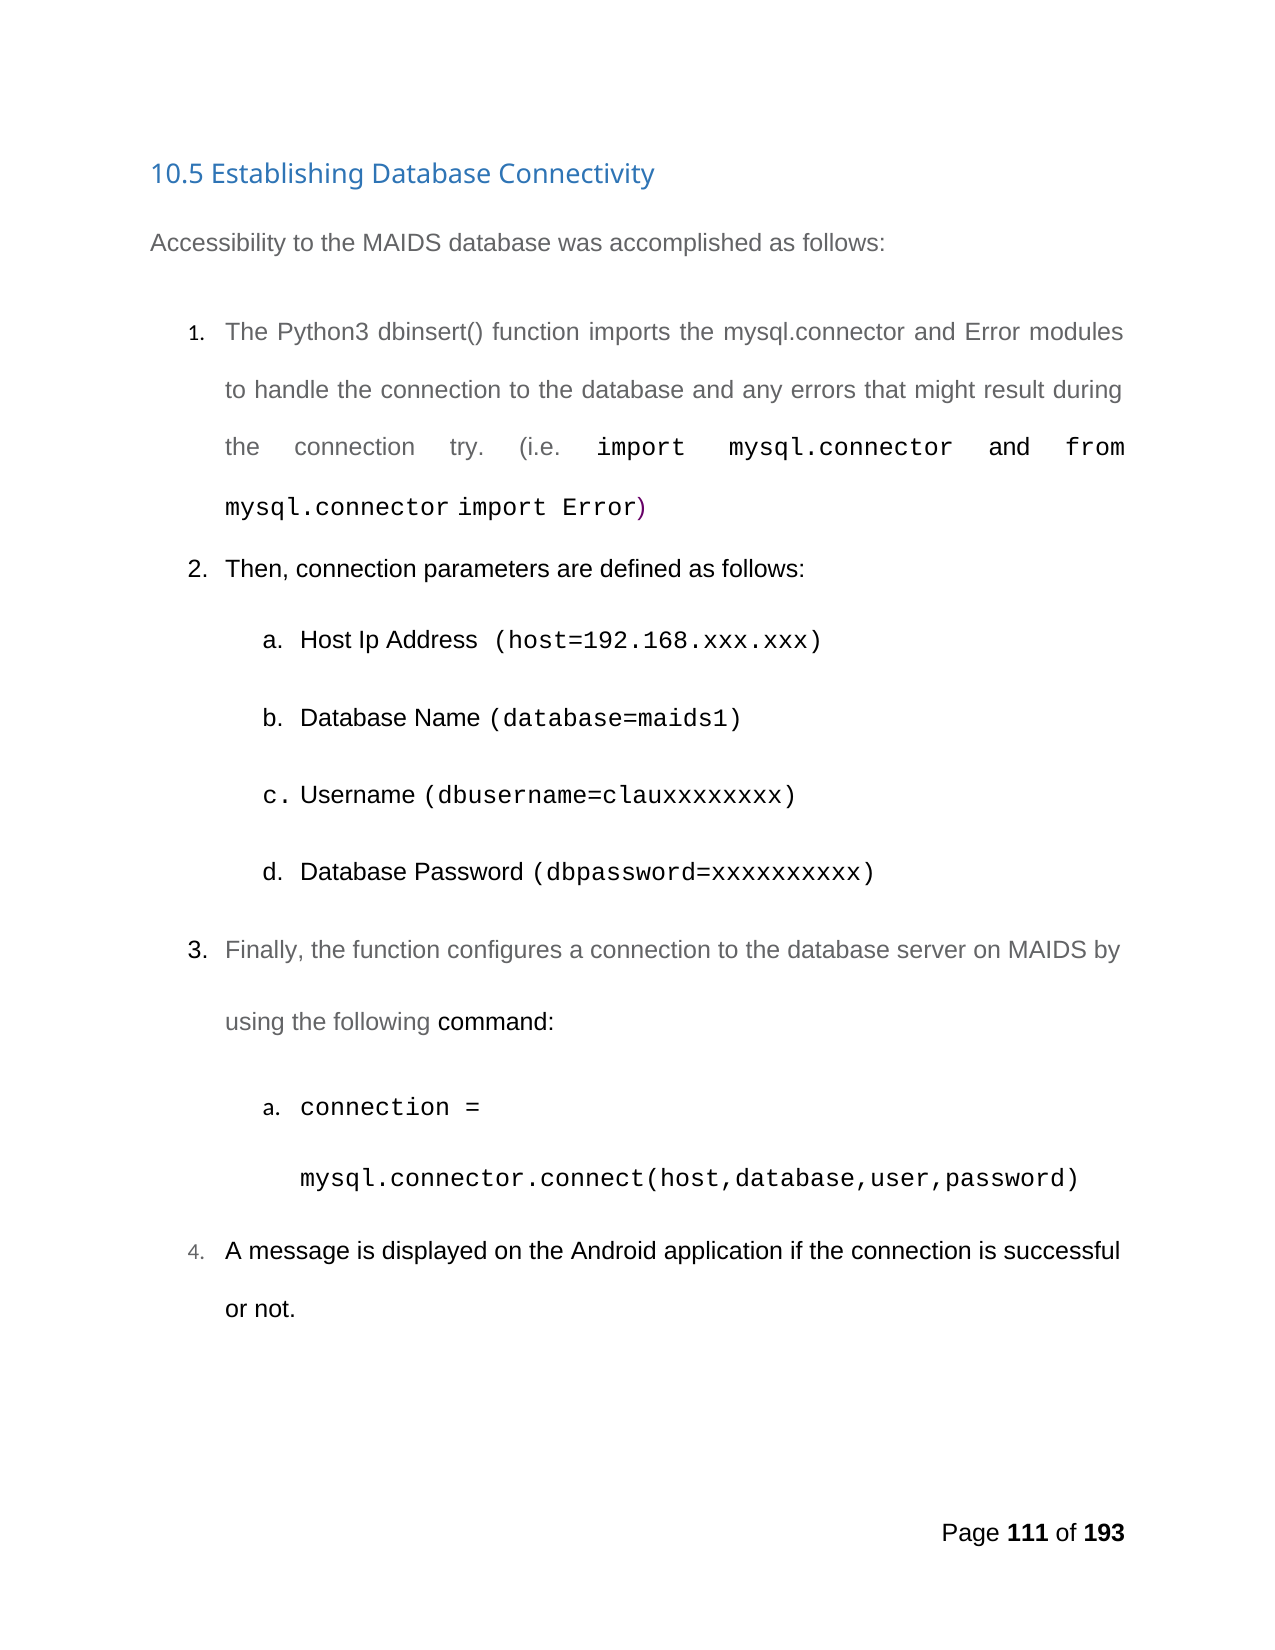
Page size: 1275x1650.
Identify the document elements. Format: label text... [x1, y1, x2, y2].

text Accessibility to the MAIDS database was accomplished as follows: [150, 228, 1125, 257]
list The Python3 dbinsert() function imports the mysql.connector and Error modules to handle the connection to the database and any errors that might result during the connection try. (i.e. import mysql.connector and from mysql.connector import Error) [187, 317, 1125, 523]
list Finally, the function configures a connection to the database server on MAIDS by using the following command: [187, 935, 1125, 1035]
list Database Name (database=maids1) [262, 703, 1125, 734]
subtitle 10.5 Establishing Database Connectivity [150, 154, 1125, 191]
list A message is displayed on the Android application if the connection is successful or not. [187, 1236, 1125, 1323]
list Host Ip Address (host=192.168.xxx.xxx) [262, 626, 1125, 656]
list Then, connection parameters are defined as follows: [187, 554, 1125, 582]
list Username (dbusername=clauxxxxxxxx) [262, 780, 1125, 811]
list connection = mysql.connector.connect(host,database,user,password) [262, 1091, 1125, 1193]
list Database Password (dbpassword=xxxxxxxxxx) [262, 857, 1125, 888]
